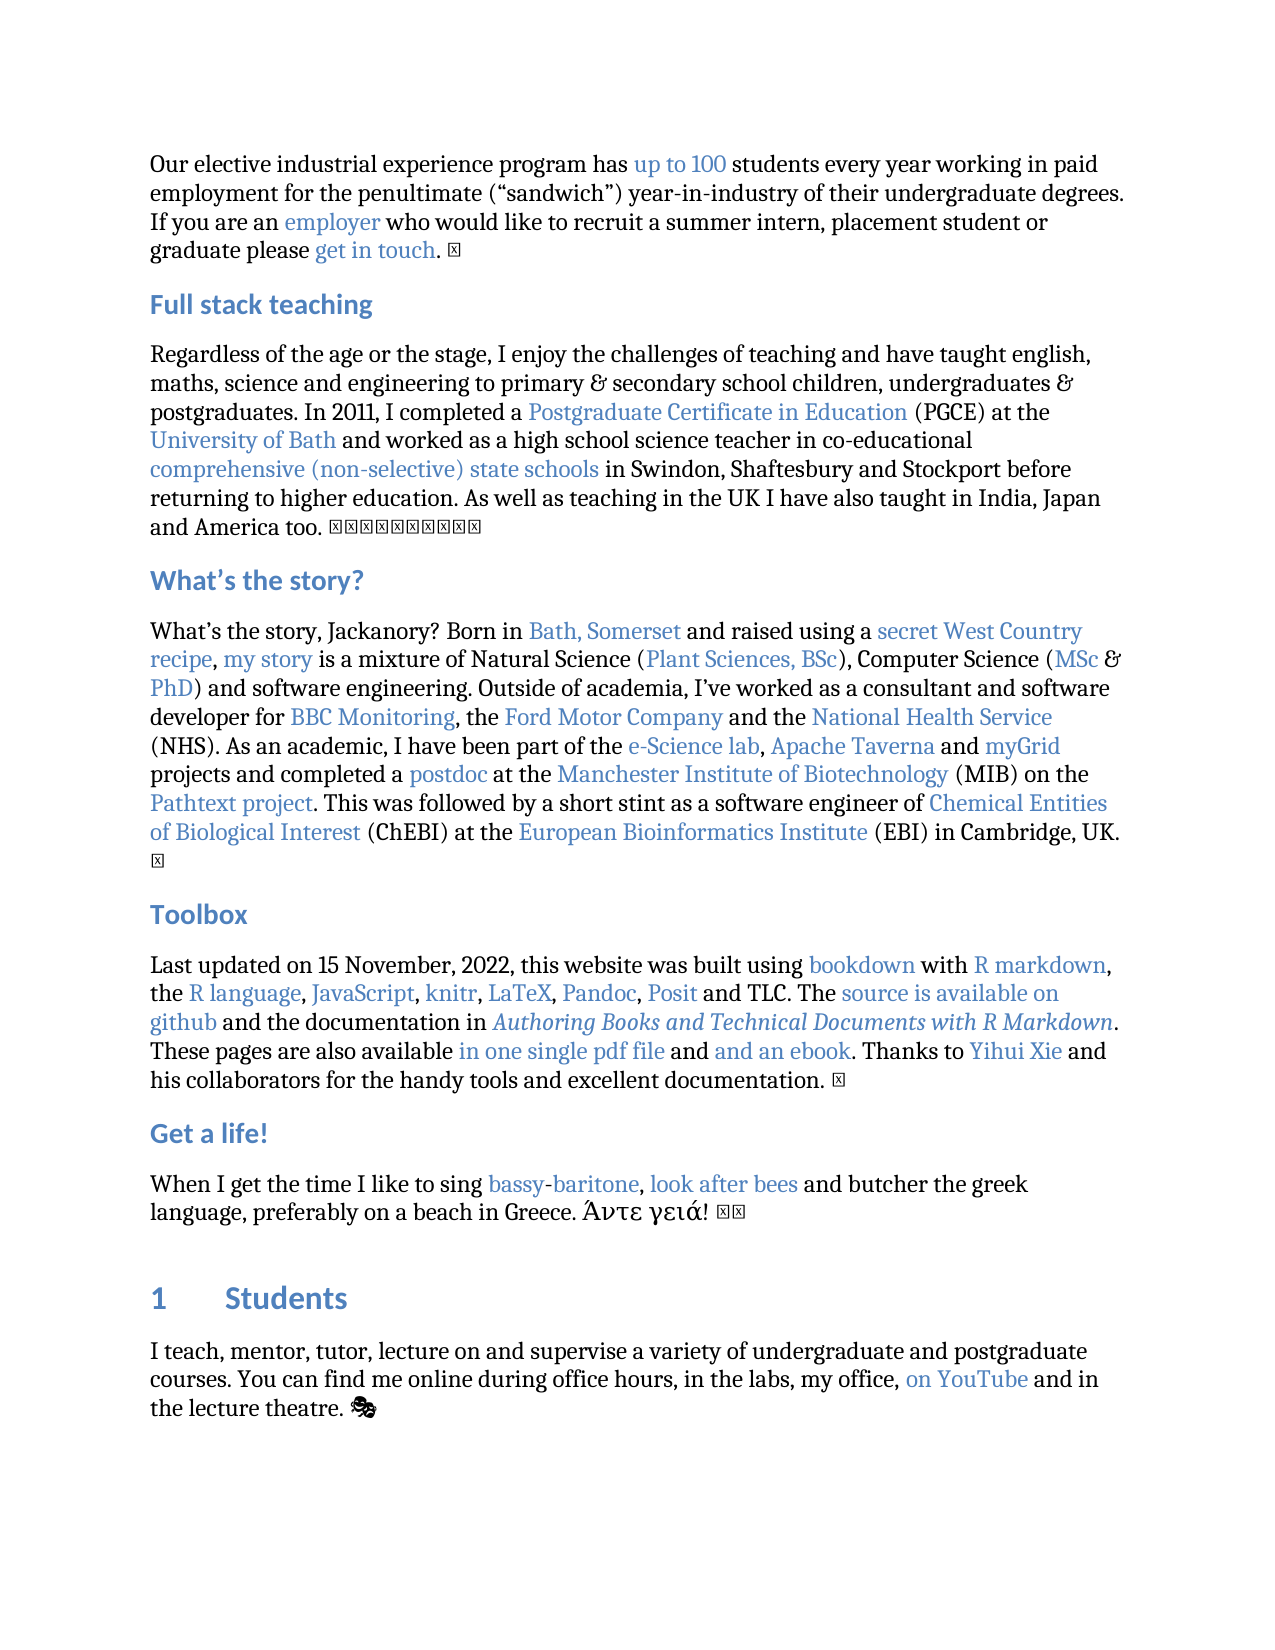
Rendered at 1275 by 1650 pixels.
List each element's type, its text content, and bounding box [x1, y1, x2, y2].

text Our elective industrial experience program has up to 100 students every year working in paid employment for the penultimate (“sandwich”) year-in-industry of their undergraduate degrees. If you are an employer who would like to recruit a summer intern, placement student or graduate please get in touch. 🐝 [150, 150, 1125, 265]
text I teach, mentor, tutor, lecture on and supervise a variety of undergraduate and postgraduate courses. You can find me online during office hours, in the labs, my office, on YouTube and in the lecture theatre. 🎭 [150, 1337, 1125, 1423]
subtitle Get a life! [150, 1115, 1125, 1151]
subtitle Full stack teaching [150, 286, 1125, 321]
text Regardless of the age or the stage, I enjoy the challenges of teaching and have taught english, maths, science and engineering to primary & secondary school children, undergraduates & postgraduates. In 2011, I completed a Postgraduate Certificate in Education (PGCE) at the University of Bath and worked as a high school science teacher in co-educational comprehensive (non-selective) state schools in Swindon, Shaftesbury and Stockport before returning to higher education. As well as teaching in the UK I have also taught in India, Japan and America too. 🇪🇺🇬🇧🇮🇳🇯🇵🇺🇸 [150, 340, 1125, 541]
subtitle What’s the story? [150, 562, 1125, 598]
subtitle Toolbox [150, 896, 1125, 932]
text What’s the story, Jackanory? Born in Bath, Somerset and raised using a secret West Country recipe, my story is a mixture of Natural Science (Plant Sciences, BSc), Computer Science (MSc & PhD) and software engineering. Outside of academia, I’ve worked as a consultant and software developer for BBC Monitoring, the Ford Motor Company and the National Health Service (NHS). As an academic, I have been part of the e-Science lab, Apache Taverna and myGrid projects and completed a postdoc at the Manchester Institute of Biotechnology (MIB) on the Pathtext project. This was followed by a short stint as a software engineer of Chemical Entities of Biological Interest (ChEBI) at the European Bioinformatics Institute (EBI) in Cambridge, UK. 🧬👨‍🔬 [150, 617, 1125, 875]
text Last updated on 15 November, 2022, this website was built using bookdown with R markdown, the R language, JavaScript, knitr, LaTeX, Pandoc, Posit and TLC. The source is available on github and the documentation in Authoring Books and Technical Documents with R Markdown. These pages are also available in one single pdf file and and an ebook. Thanks to Yihui Xie and his collaborators for the handy tools and excellent documentation. 🙏 [150, 951, 1125, 1094]
text When I get the time I like to sing bassy-baritone, look after bees and butcher the greek language, preferably on a beach in Greece. Άντε γειά! 🏖️🇬🇷 [150, 1169, 1125, 1227]
subtitle 1 Students [150, 1277, 1125, 1318]
